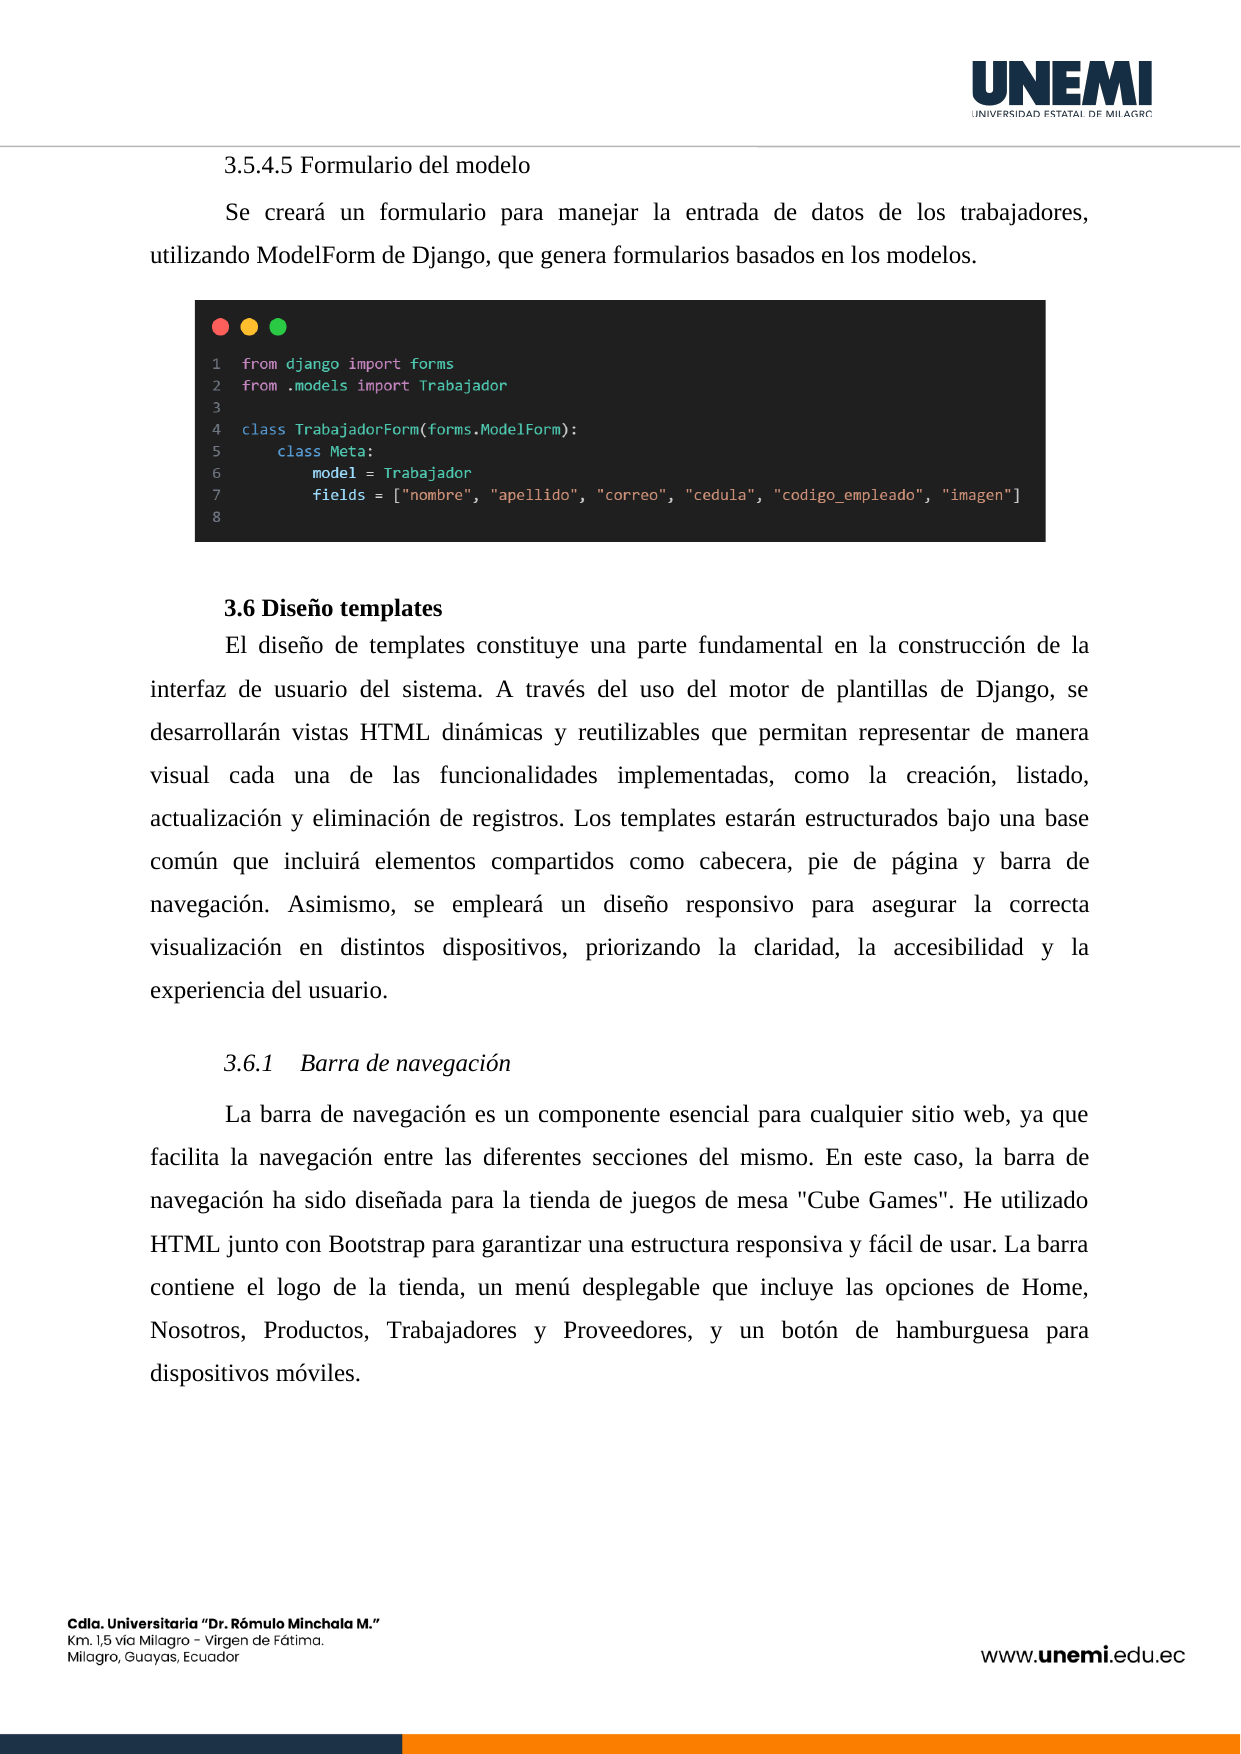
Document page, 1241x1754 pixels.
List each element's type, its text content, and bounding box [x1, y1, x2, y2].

text El diseño de templates constituye una parte fundamental en la construcción de la interfaz de usuario del sistema. A través del uso del motor de plantillas de Django, se desarrollarán vistas HTML dinámicas y reutilizables que permitan representar de manera visual cada una de las funcionalidades implementadas, como la creación, listado, actualización y eliminación de registros. Los templates estarán estructurados bajo una base común que incluirá elementos compartidos como cabecera, pie de página y barra de navegación. Asimismo, se empleará un diseño responsivo para asegurar la correcta visualización en distintos dispositivos, priorizando la claridad, la accesibilidad y la experiencia del usuario. [150, 631, 1090, 1004]
subtitle Formulario del modelo [224, 150, 1090, 179]
picture [194, 300, 1046, 542]
picture [972, 61, 1152, 117]
subtitle Barra de navegación [224, 1048, 1090, 1077]
subtitle Diseño templates [224, 593, 1090, 622]
text La barra de navegación es un componente esencial para cualquier sitio web, ya que facilita la navegación entre las diferentes secciones del mismo. En este caso, la barra de navegación ha sido diseñada para la tienda de juegos de mesa "Cube Games". He utilizado HTML junto con Bootstrap para garantizar una estructura responsiva y fácil de usar. La barra contiene el logo de la tienda, un menú desplegable que incluye las opciones de Home, Nosotros, Productos, Trabajadores y Proveedores, y un botón de hamburguesa para dispositivos móviles. [150, 1099, 1090, 1387]
picture [0, 1574, 1241, 1754]
text Se creará un formulario para manejar la entrada de datos de los trabajadores, utilizando ModelForm de Django, que genera formularios basados en los modelos. [150, 197, 1090, 269]
